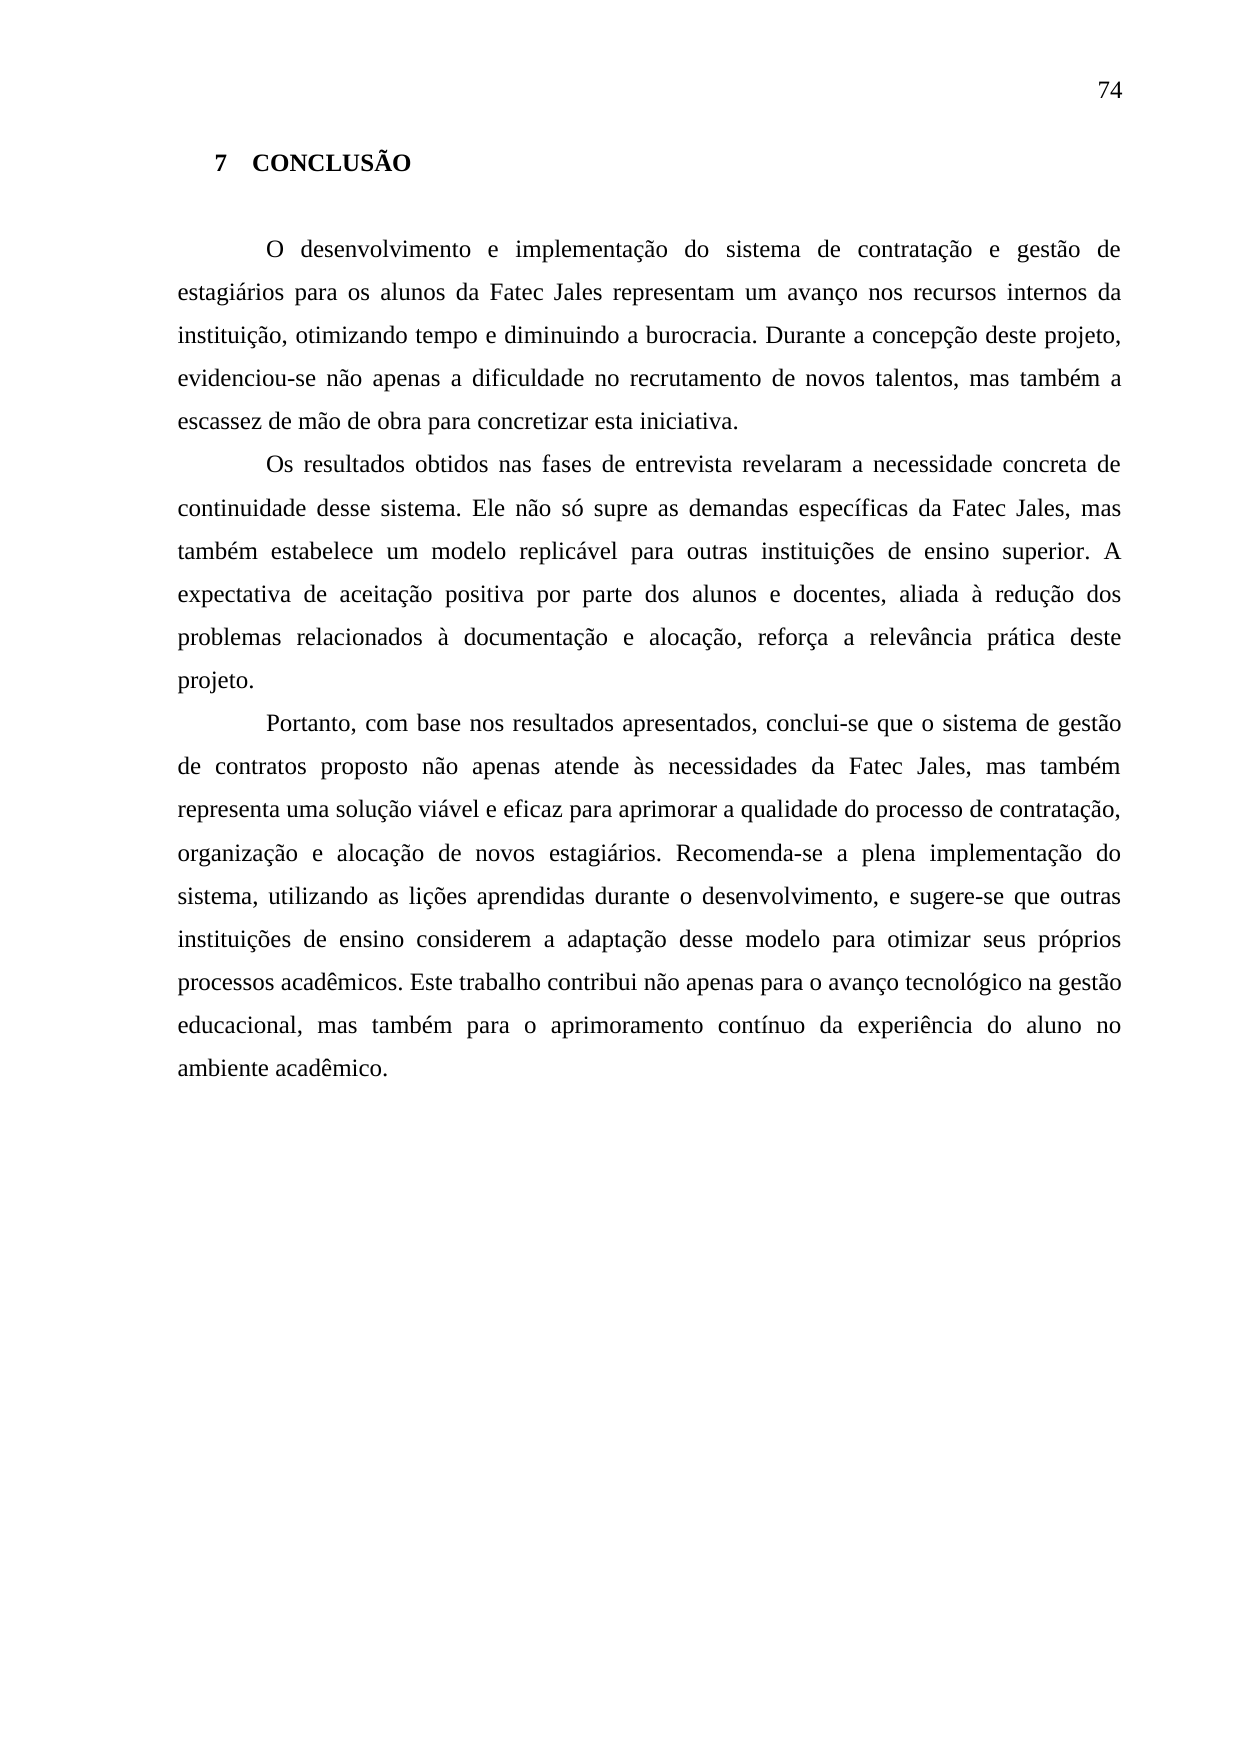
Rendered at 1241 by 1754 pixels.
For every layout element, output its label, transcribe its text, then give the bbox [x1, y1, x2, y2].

text Os resultados obtidos nas fases de entrevista revelaram a necessidade concreta de continuidade desse sistema. Ele não só supre as demandas específicas da Fatec Jales, mas também estabelece um modelo replicável para outras instituições de ensino superior. A expectativa de aceitação positiva por parte dos alunos e docentes, aliada à redução dos problemas relacionados à documentação e alocação, reforça a relevância prática deste projeto. [177, 449, 1122, 694]
text Portanto, com base nos resultados apresentados, conclui-se que o sistema de gestão de contratos proposto não apenas atende às necessidades da Fatec Jales, mas também representa uma solução viável e eficaz para aprimorar a qualidade do processo de contratação, organização e alocação de novos estagiários. Recomenda-se a plena implementação do sistema, utilizando as lições aprendidas durante o desenvolvimento, e sugere-se que outras instituições de ensino considerem a adaptação desse modelo para otimizar seus próprios processos acadêmicos. Este trabalho contribui não apenas para o avanço tecnológico na gestão educacional, mas também para o aprimoramento contínuo da experiência do aluno no ambiente acadêmico. [177, 708, 1122, 1082]
subtitle CONCLUSÃO [214, 148, 1122, 176]
text O desenvolvimento e implementação do sistema de contratação e gestão de estagiários para os alunos da Fatec Jales representam um avanço nos recursos internos da instituição, otimizando tempo e diminuindo a burocracia. Durante a concepção deste projeto, evidenciou-se não apenas a dificuldade no recrutamento de novos talentos, mas também a escassez de mão de obra para concretizar esta iniciativa. [177, 234, 1122, 435]
